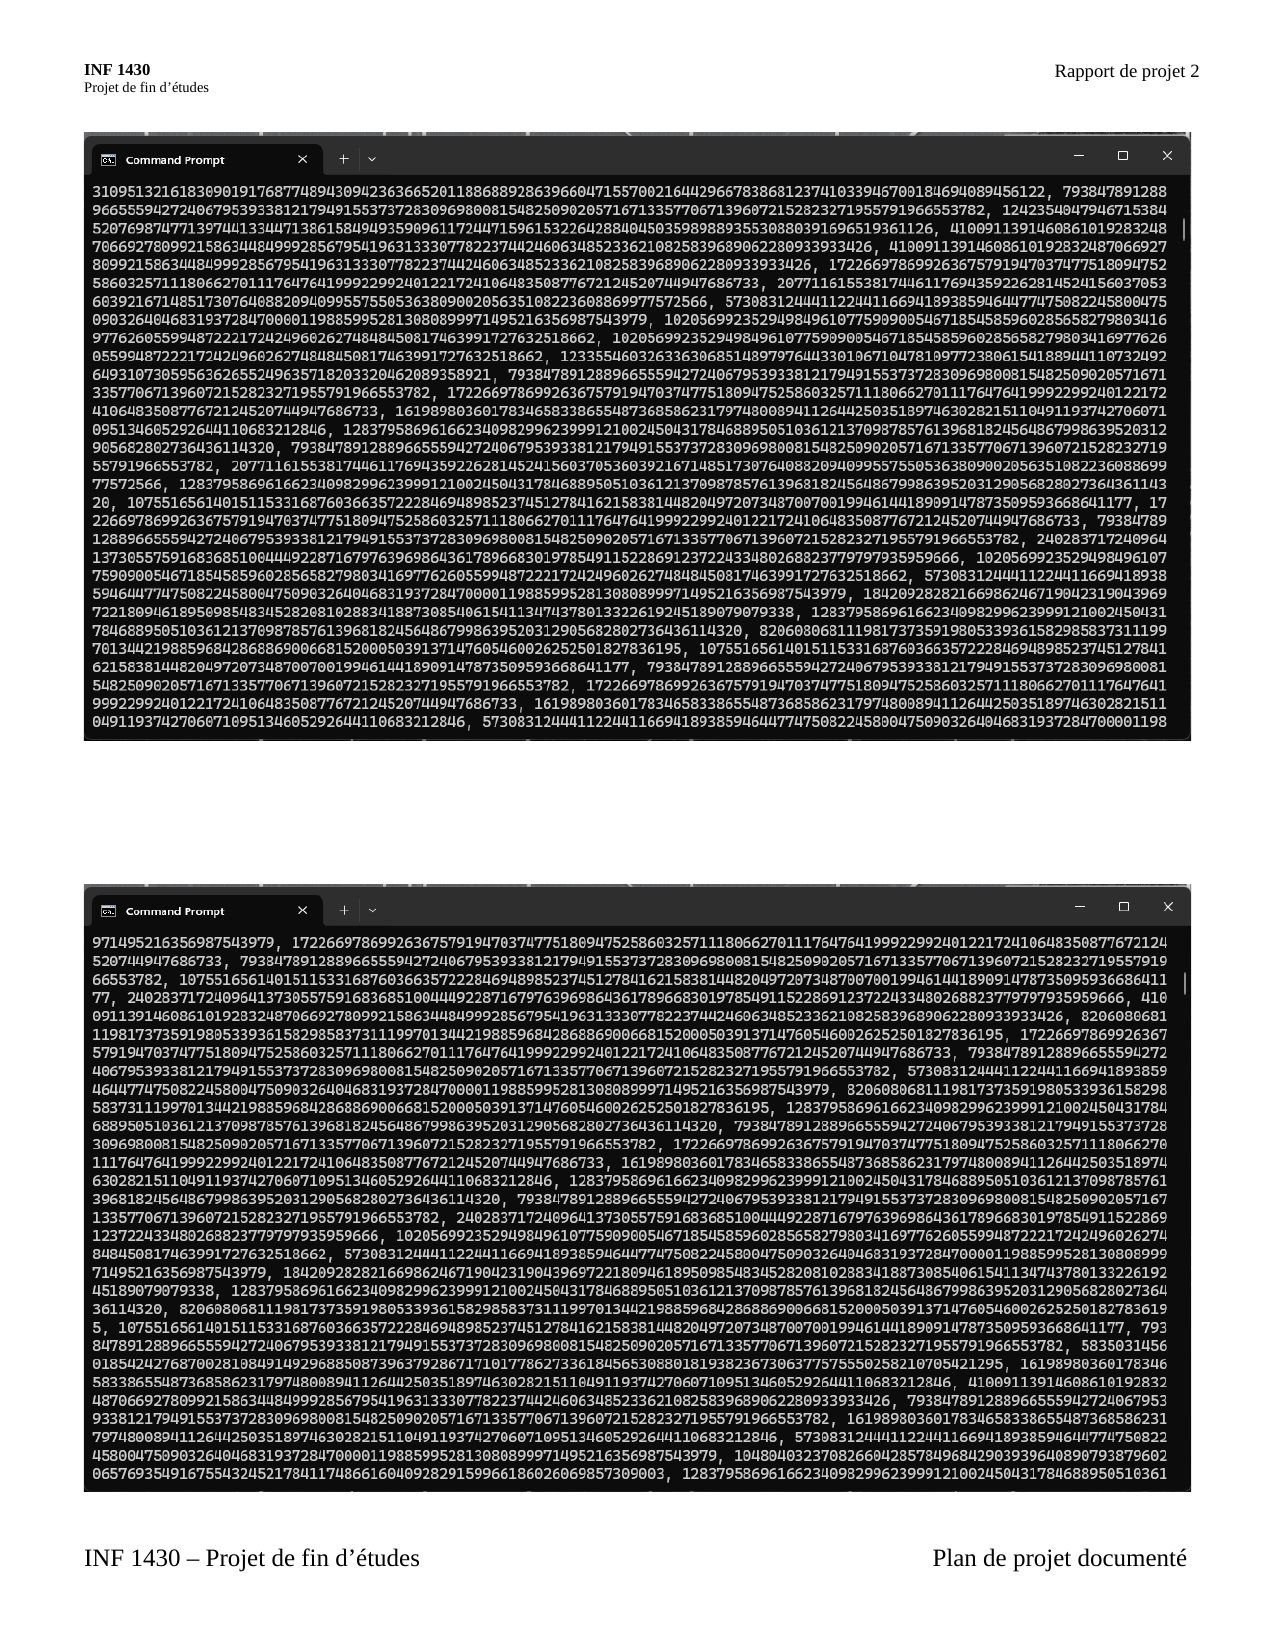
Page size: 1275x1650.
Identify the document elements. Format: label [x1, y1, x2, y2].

picture [83, 884, 1192, 1492]
picture [83, 132, 1192, 741]
